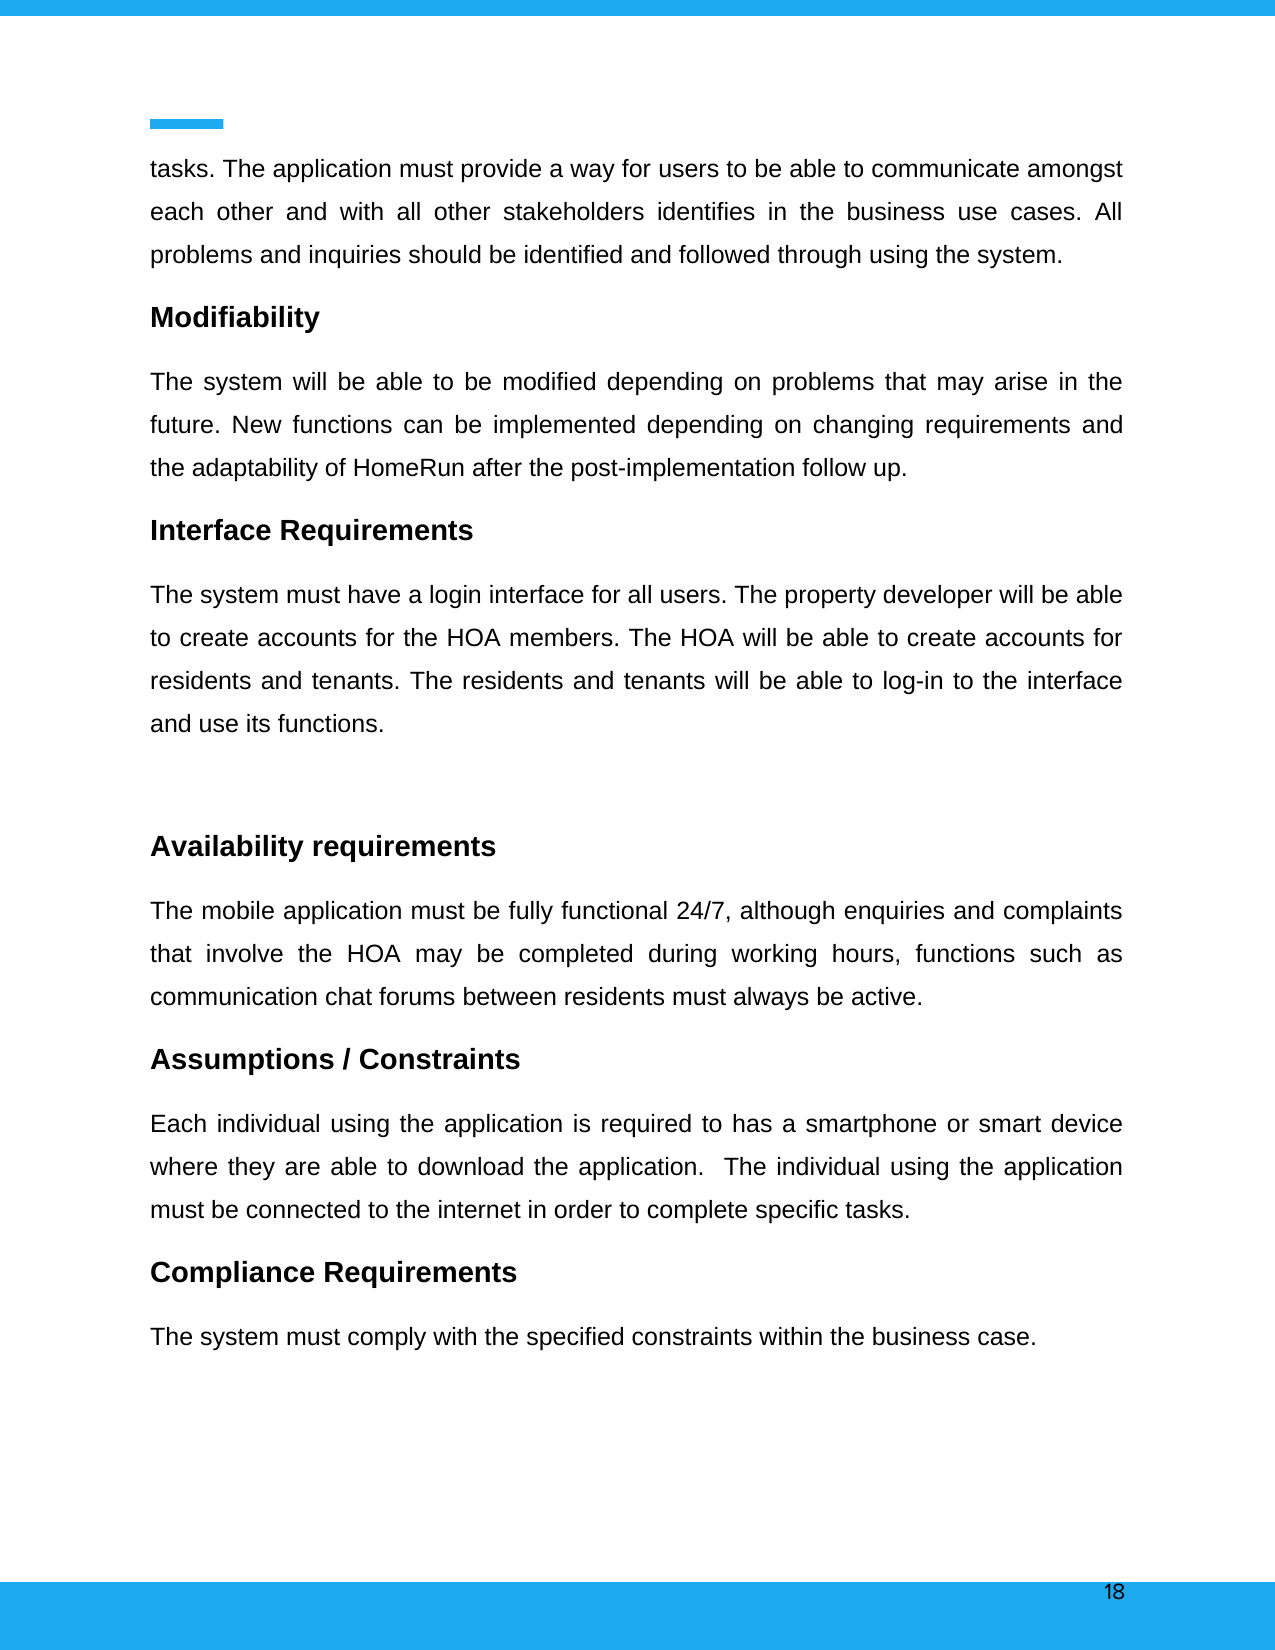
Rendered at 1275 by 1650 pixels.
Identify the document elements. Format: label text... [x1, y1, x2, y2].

subtitle Compliance Requirements [150, 1255, 1125, 1288]
text Each individual using the application is required to has a smartphone or smart device where they are able to download the application. The individual using the application must be connected to the internet in order to complete specific tasks. [150, 1109, 1125, 1224]
subtitle Availability requirements [150, 829, 1125, 862]
picture [150, 119, 224, 129]
text The mobile application must be fully functional 24/7, although enquiries and complaints that involve the HOA may be completed during working hours, functions such as communication chat forums between residents must always be active. [150, 896, 1125, 1011]
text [150, 154, 1125, 269]
subtitle Assumptions / Constraints [150, 1042, 1125, 1075]
text The system will be able to be modified depending on problems that may arise in the future. New functions can be implemented depending on changing requirements and the adaptability of HomeRun after the post-implementation follow up. [150, 367, 1125, 482]
subtitle Modifiability [150, 300, 1125, 333]
picture [0, 0, 1275, 16]
picture [0, 1582, 1275, 1650]
subtitle Interface Requirements [150, 513, 1125, 546]
text The system must have a login interface for all users. The property developer will be able to create accounts for the HOA members. The HOA will be able to create accounts for residents and tenants. The residents and tenants will be able to log-in to the interface and use its functions. [150, 580, 1125, 738]
text The system must comply with the specified constraints within the business case. [150, 1322, 1125, 1351]
